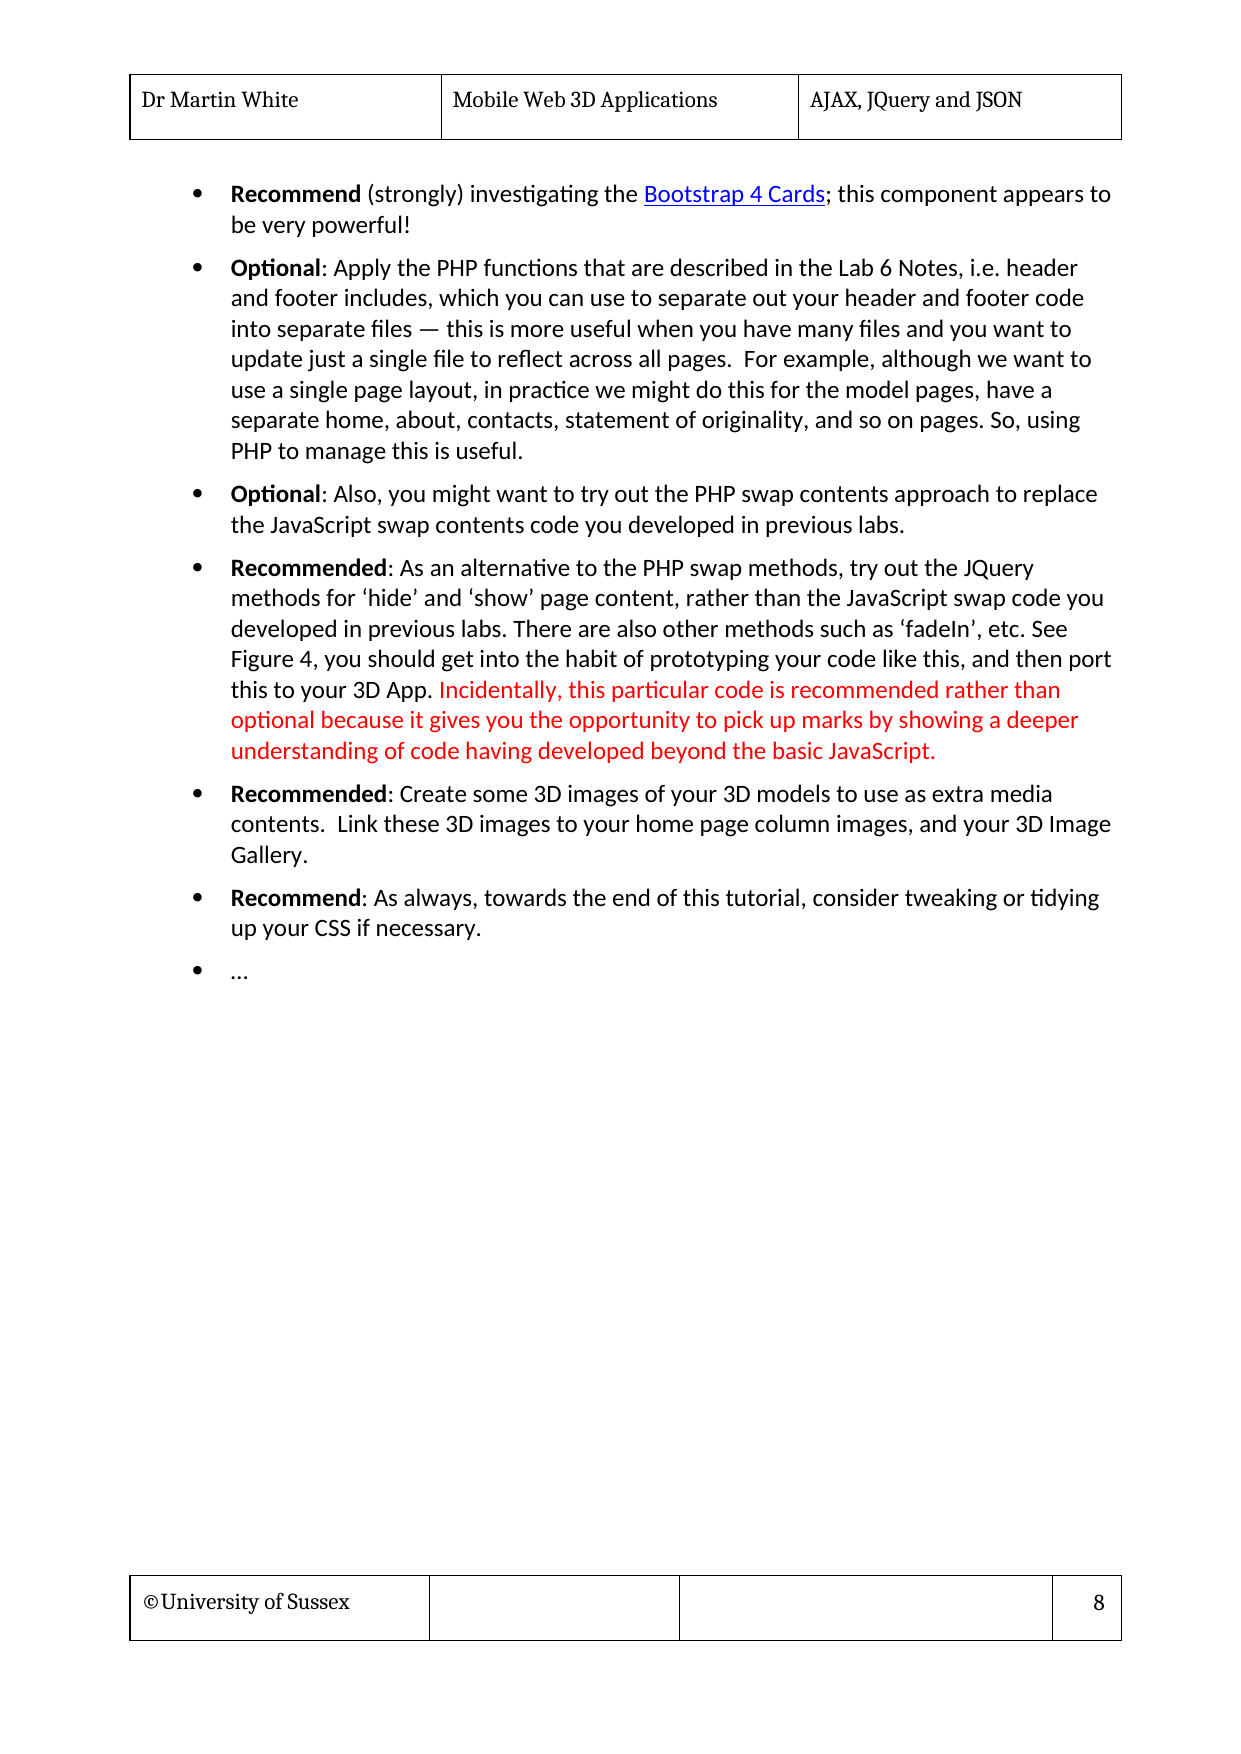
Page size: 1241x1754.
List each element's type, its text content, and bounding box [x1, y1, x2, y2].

list Recommend (strongly) investigating the Bootstrap 4 Cards; this component appears to be very powerful! [193, 178, 1122, 239]
list … [193, 956, 1122, 986]
list Optional: Apply the PHP functions that are described in the Lab 6 Notes, i.e. header and footer includes, which you can use to separate out your header and footer code into separate files — this is more useful when you have many files and you want to update just a single file to reflect across all pages. For example, although we want to use a single page layout, in practice we might do this for the model pages, have a separate home, about, contacts, statement of originality, and so on pages. So, using PHP to manage this is useful. [193, 252, 1122, 466]
list Recommend: As always, towards the end of this tutorial, consider tweaking or tidying up your CSS if necessary. [193, 882, 1122, 943]
list Recommended: Create some 3D images of your 3D models to use as extra media contents. Link these 3D images to your home page column images, and your 3D Image Gallery. [193, 778, 1122, 869]
list Recommended: As an alternative to the PHP swap methods, try out the JQuery methods for ‘hide’ and ‘show’ page content, rather than the JavaScript swap code you developed in previous labs. There are also other methods such as ‘fadeIn’, etc. See Figure 4, you should get into the habit of prototyping your code like this, and then port this to your 3D App. Incidentally, this particular code is recommended rather than optional because it gives you the opportunity to pick up marks by showing a deeper understanding of code having developed beyond the basic JavaScript. [193, 552, 1122, 765]
list Optional: Also, you might want to try out the PHP swap contents approach to replace the JavaScript swap contents code you developed in previous labs. [193, 478, 1122, 539]
